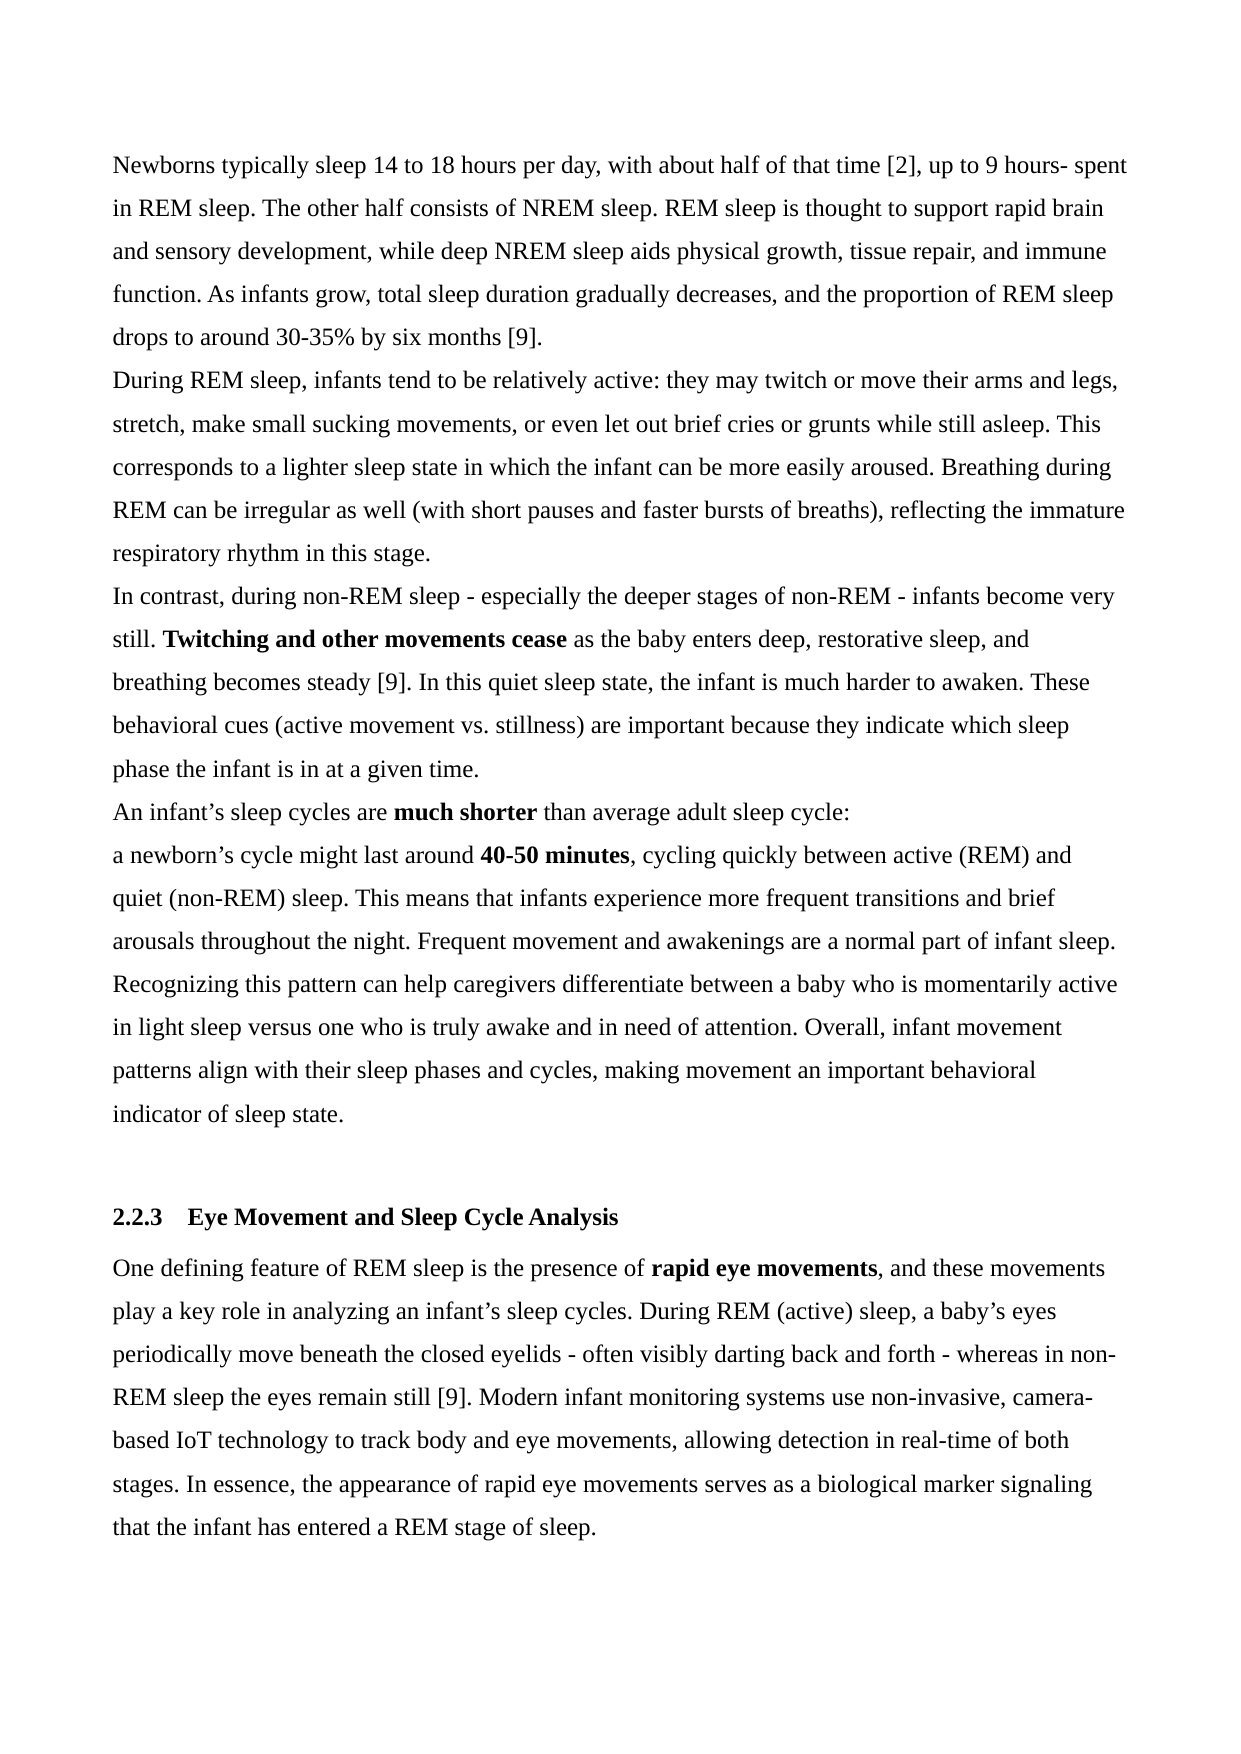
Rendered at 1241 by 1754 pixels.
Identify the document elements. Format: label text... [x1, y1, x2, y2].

text During REM sleep, infants tend to be relatively active: they may twitch or move their arms and legs, stretch, make small sucking movements, or even let out brief cries or grunts while still asleep. This corresponds to a lighter sleep state in which the infant can be more easily aroused. Breathing during REM can be irregular as well (with short pauses and faster bursts of breaths), reflecting the immature respiratory rhythm in this stage. [112, 366, 1128, 567]
text Newborns typically sleep 14 to 18 hours per day, with about half of that time [2], up to 9 hours- spent in REM sleep. The other half consists of NREM sleep. REM sleep is thought to support rapid brain and sensory development, while deep NREM sleep aids physical growth, tissue repair, and immune function. As infants grow, total sleep duration gradually decreases, and the proportion of REM sleep drops to around 30-35% by six months [9]. [112, 150, 1128, 351]
subtitle Eye Movement and Sleep Cycle Analysis [112, 1202, 1128, 1230]
text One defining feature of REM sleep is the presence of rapid eye movements, and these movements play a key role in analyzing an infant’s sleep cycles. During REM (active) sleep, a baby’s eyes periodically move beneath the closed eyelids - often visibly darting back and forth - whereas in non-REM sleep the eyes remain still [9]. Modern infant monitoring systems use non-invasive, camera-based IoT technology to track body and eye movements, allowing detection in real-time of both stages. In essence, the appearance of rapid eye movements serves as a biological marker signaling that the infant has entered a REM stage of sleep. [112, 1253, 1128, 1541]
text In contrast, during non-REM sleep - especially the deeper stages of non-REM - infants become very still. Twitching and other movements cease as the baby enters deep, restorative sleep, and breathing becomes steady [9]. In this quiet sleep state, the infant is much harder to awaken. These behavioral cues (active movement vs. stillness) are important because they indicate which sleep phase the infant is in at a given time. [112, 581, 1128, 782]
text An infant’s sleep cycles are much shorter than average adult sleep cycle: a newborn’s cycle might last around 40-50 minutes, cycling quickly between active (REM) and quiet (non-REM) sleep. This means that infants experience more frequent transitions and brief arousals throughout the night. Frequent movement and awakenings are a normal part of infant sleep. Recognizing this pattern can help caregivers differentiate between a baby who is momentarily active in light sleep versus one who is truly awake and in need of attention. Overall, infant movement patterns align with their sleep phases and cycles, making movement an important behavioral indicator of sleep state. [112, 797, 1128, 1127]
